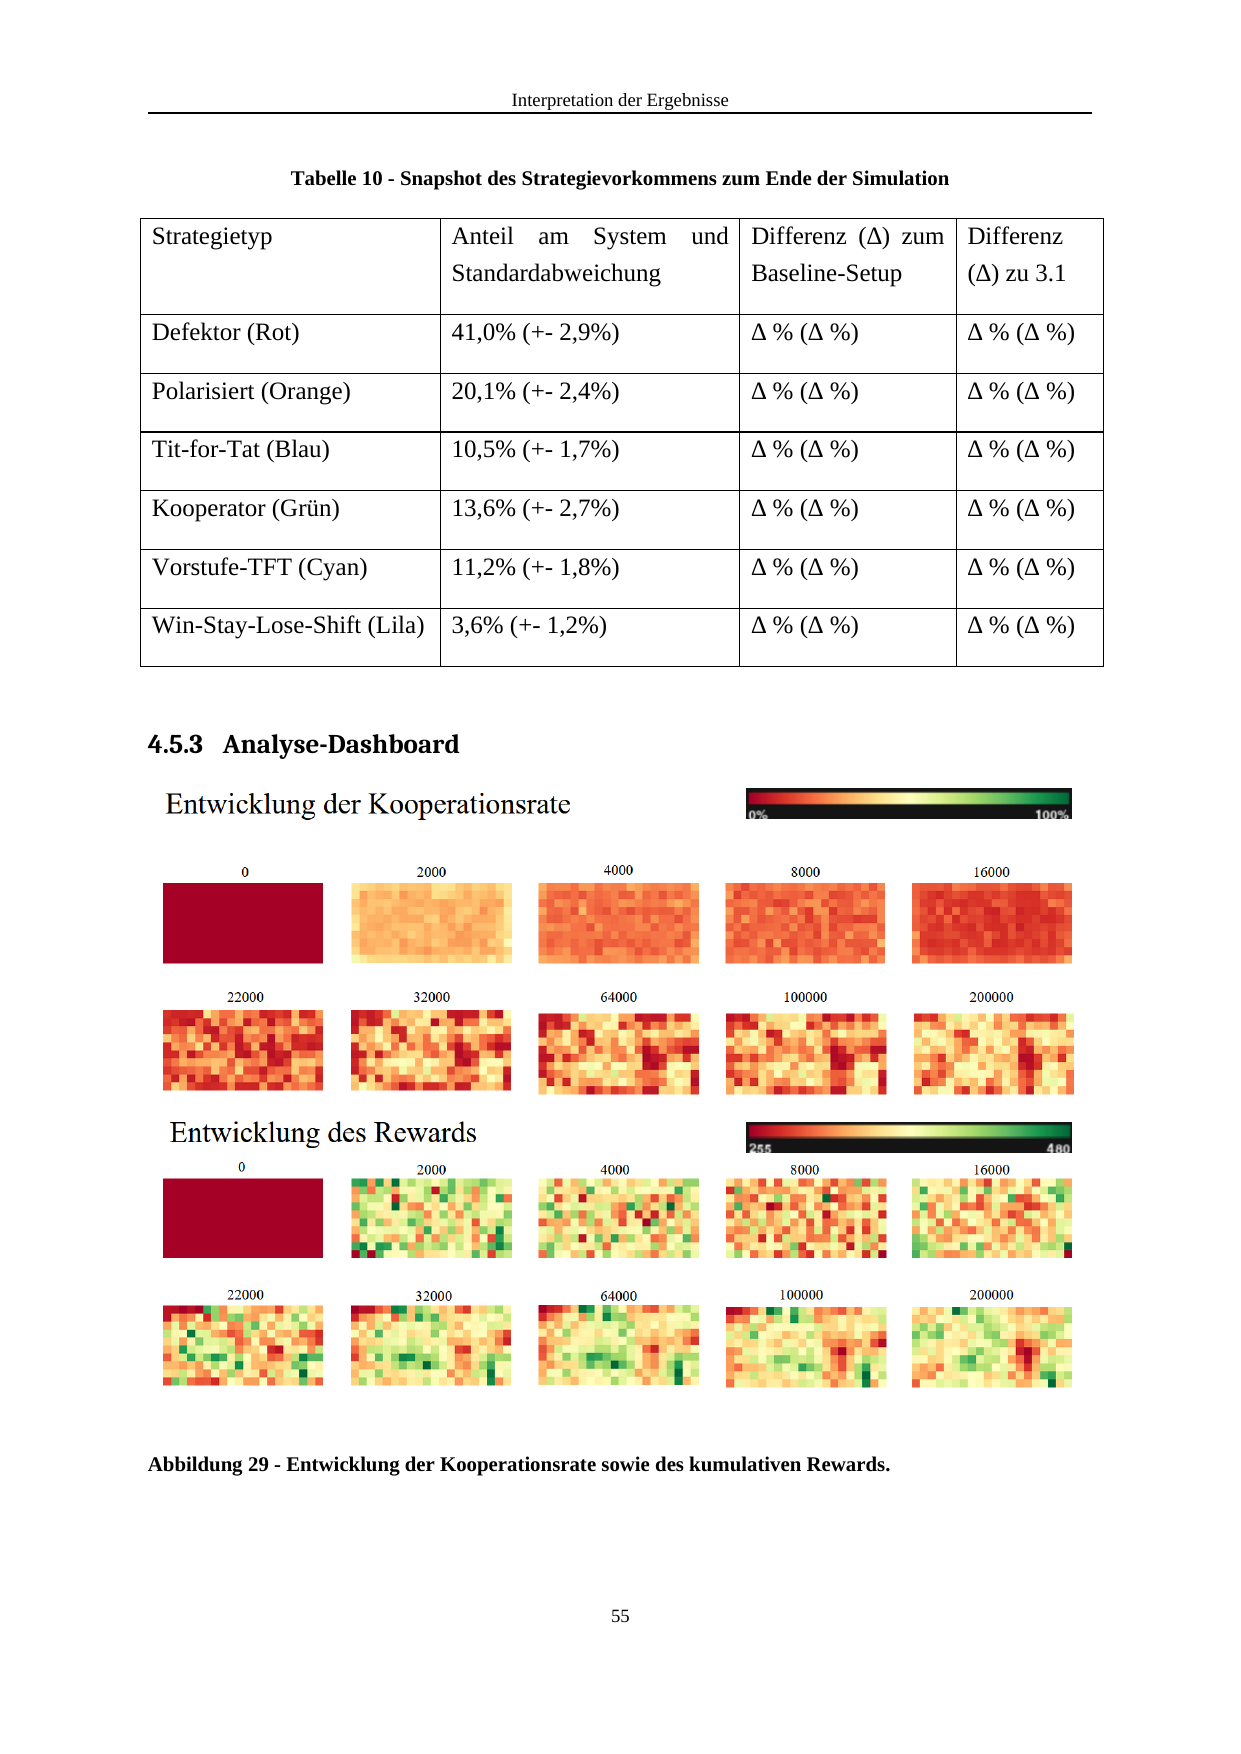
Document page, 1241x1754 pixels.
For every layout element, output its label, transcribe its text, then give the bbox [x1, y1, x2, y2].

table_header Anteil am System und Standardabweichung [441, 219, 739, 314]
table_cell ∆ % (∆ %) [957, 374, 1103, 431]
table_cell 41,0% (+- 2,9%) [441, 315, 739, 373]
table_cell ∆ % (∆ %) [957, 433, 1103, 490]
table_cell Polarisiert (Orange) [141, 374, 440, 431]
subtitle Analyse-Dashboard [148, 729, 1092, 761]
table_cell ∆ % (∆ %) [740, 315, 956, 373]
table_cell ∆ % (∆ %) [957, 550, 1103, 607]
table_cell ∆ % (∆ %) [957, 491, 1103, 549]
table_cell Defektor (Rot) [141, 315, 440, 373]
table_cell ∆ % (∆ %) [957, 609, 1103, 666]
text Abbildung 29 - Entwicklung der Kooperationsrate sowie des kumulativen Rewards. [148, 1447, 1092, 1480]
table_cell Tit-for-Tat (Blau) [141, 433, 440, 490]
table_cell ∆ % (∆ %) [957, 315, 1103, 373]
table_cell 11,2% (+- 1,8%) [441, 550, 739, 607]
table_header Differenz (∆) zu 3.1 [957, 219, 1103, 314]
table_cell ∆ % (∆ %) [740, 491, 956, 549]
table_cell 13,6% (+- 2,7%) [441, 491, 739, 549]
table_cell ∆ % (∆ %) [740, 609, 956, 666]
text Tabelle 10 - Snapshot des Strategievorkommens zum Ende der Simulation [148, 161, 1092, 194]
table_cell Kooperator (Grün) [141, 491, 440, 549]
table_cell ∆ % (∆ %) [740, 374, 956, 431]
table_cell Vorstufe-TFT (Cyan) [141, 550, 440, 607]
table_header Strategietyp [141, 219, 440, 314]
table_cell ∆ % (∆ %) [740, 433, 956, 490]
table_cell 3,6% (+- 1,2%) [441, 609, 739, 666]
table_header Differenz (∆) zum Baseline-Setup [740, 219, 956, 314]
table_cell Win-Stay-Lose-Shift (Lila) [141, 609, 440, 666]
picture [147, 772, 1093, 1407]
table_cell ∆ % (∆ %) [740, 550, 956, 607]
table_cell 10,5% (+- 1,7%) [441, 433, 739, 490]
table_cell 20,1% (+- 2,4%) [441, 374, 739, 431]
